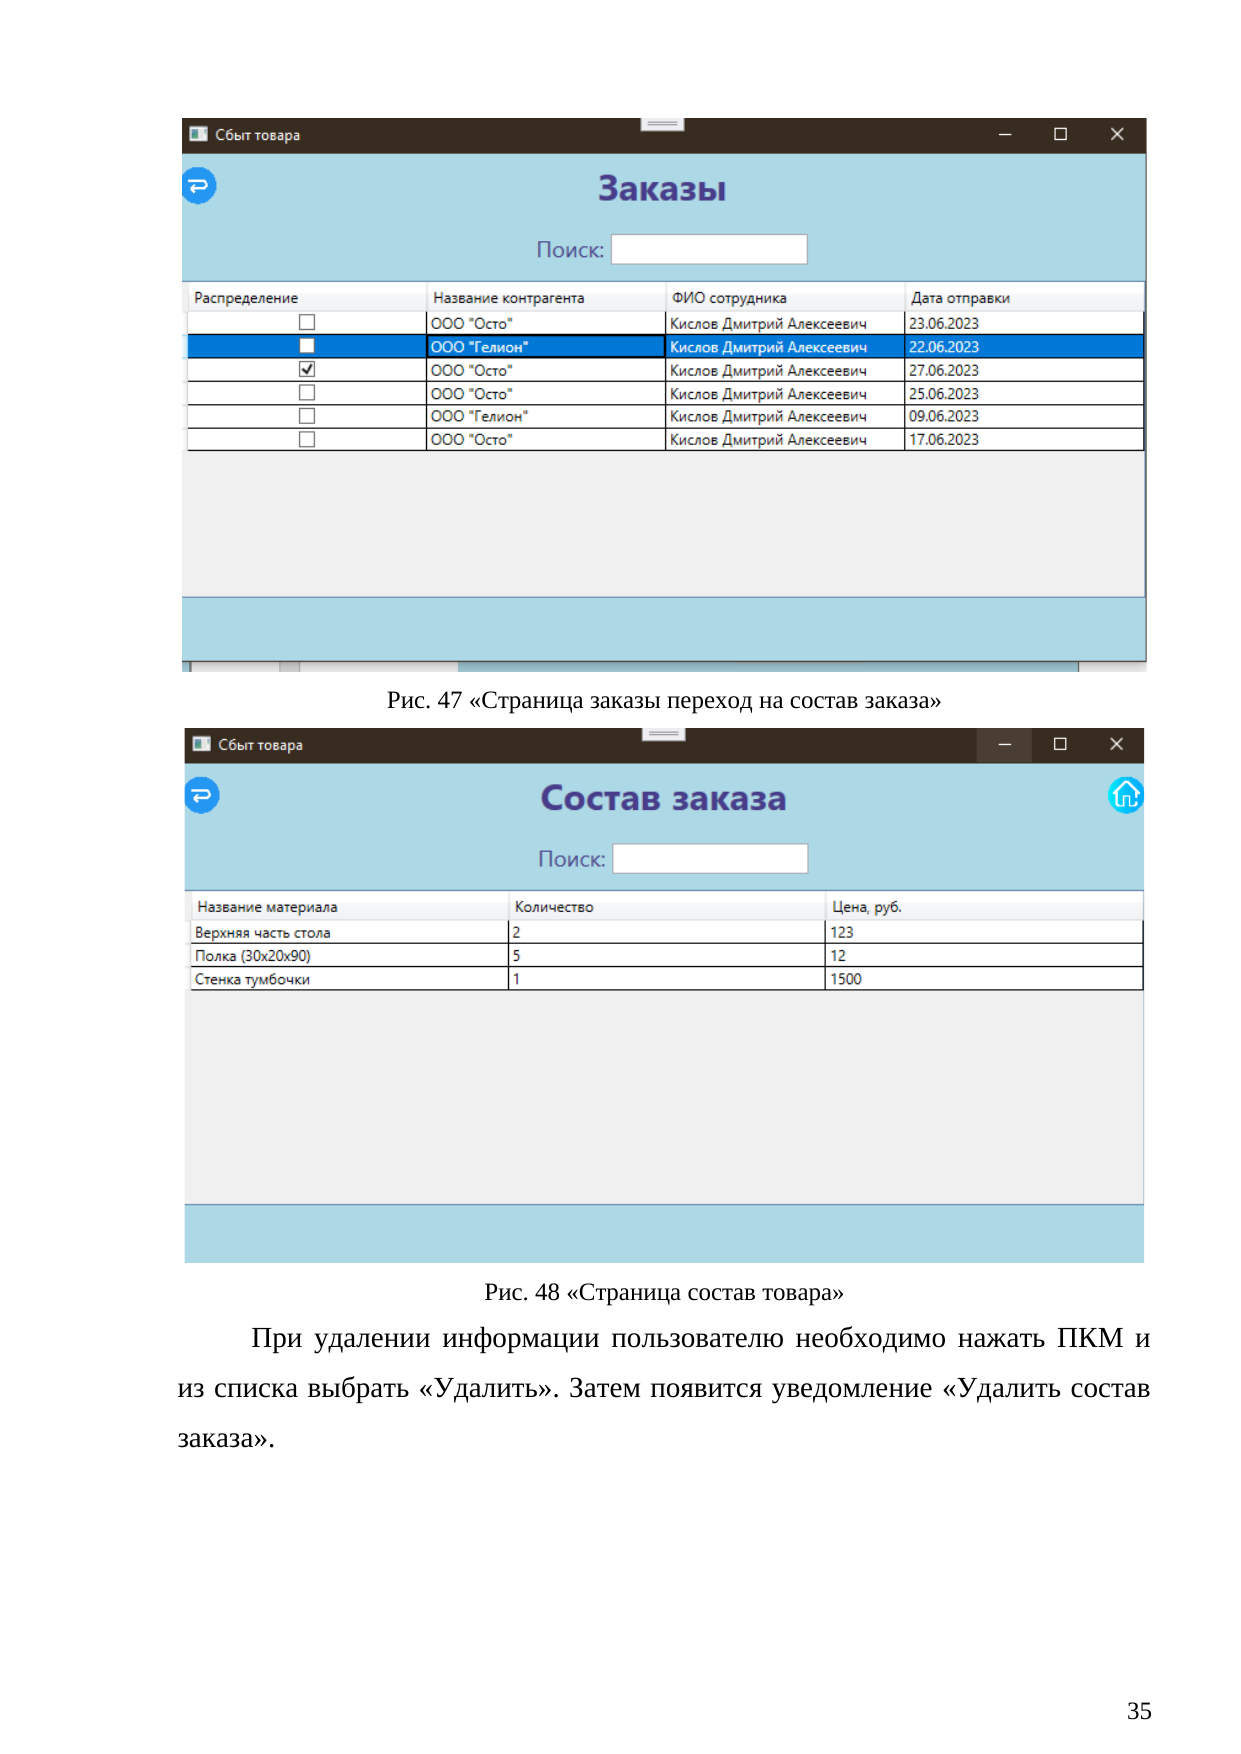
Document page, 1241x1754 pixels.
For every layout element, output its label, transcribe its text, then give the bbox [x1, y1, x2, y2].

picture [184, 728, 1145, 1263]
text Рис. 47 «Страница заказы переход на состав заказа» [177, 685, 1152, 714]
text Рис. 48 «Страница состав товара» [177, 1277, 1152, 1305]
text При удалении информации пользователю необходимо нажать ПКМ и из списка выбрать «Удалить». Затем появится уведомление «Удалить состав заказа». [177, 1320, 1152, 1454]
picture [182, 118, 1147, 672]
